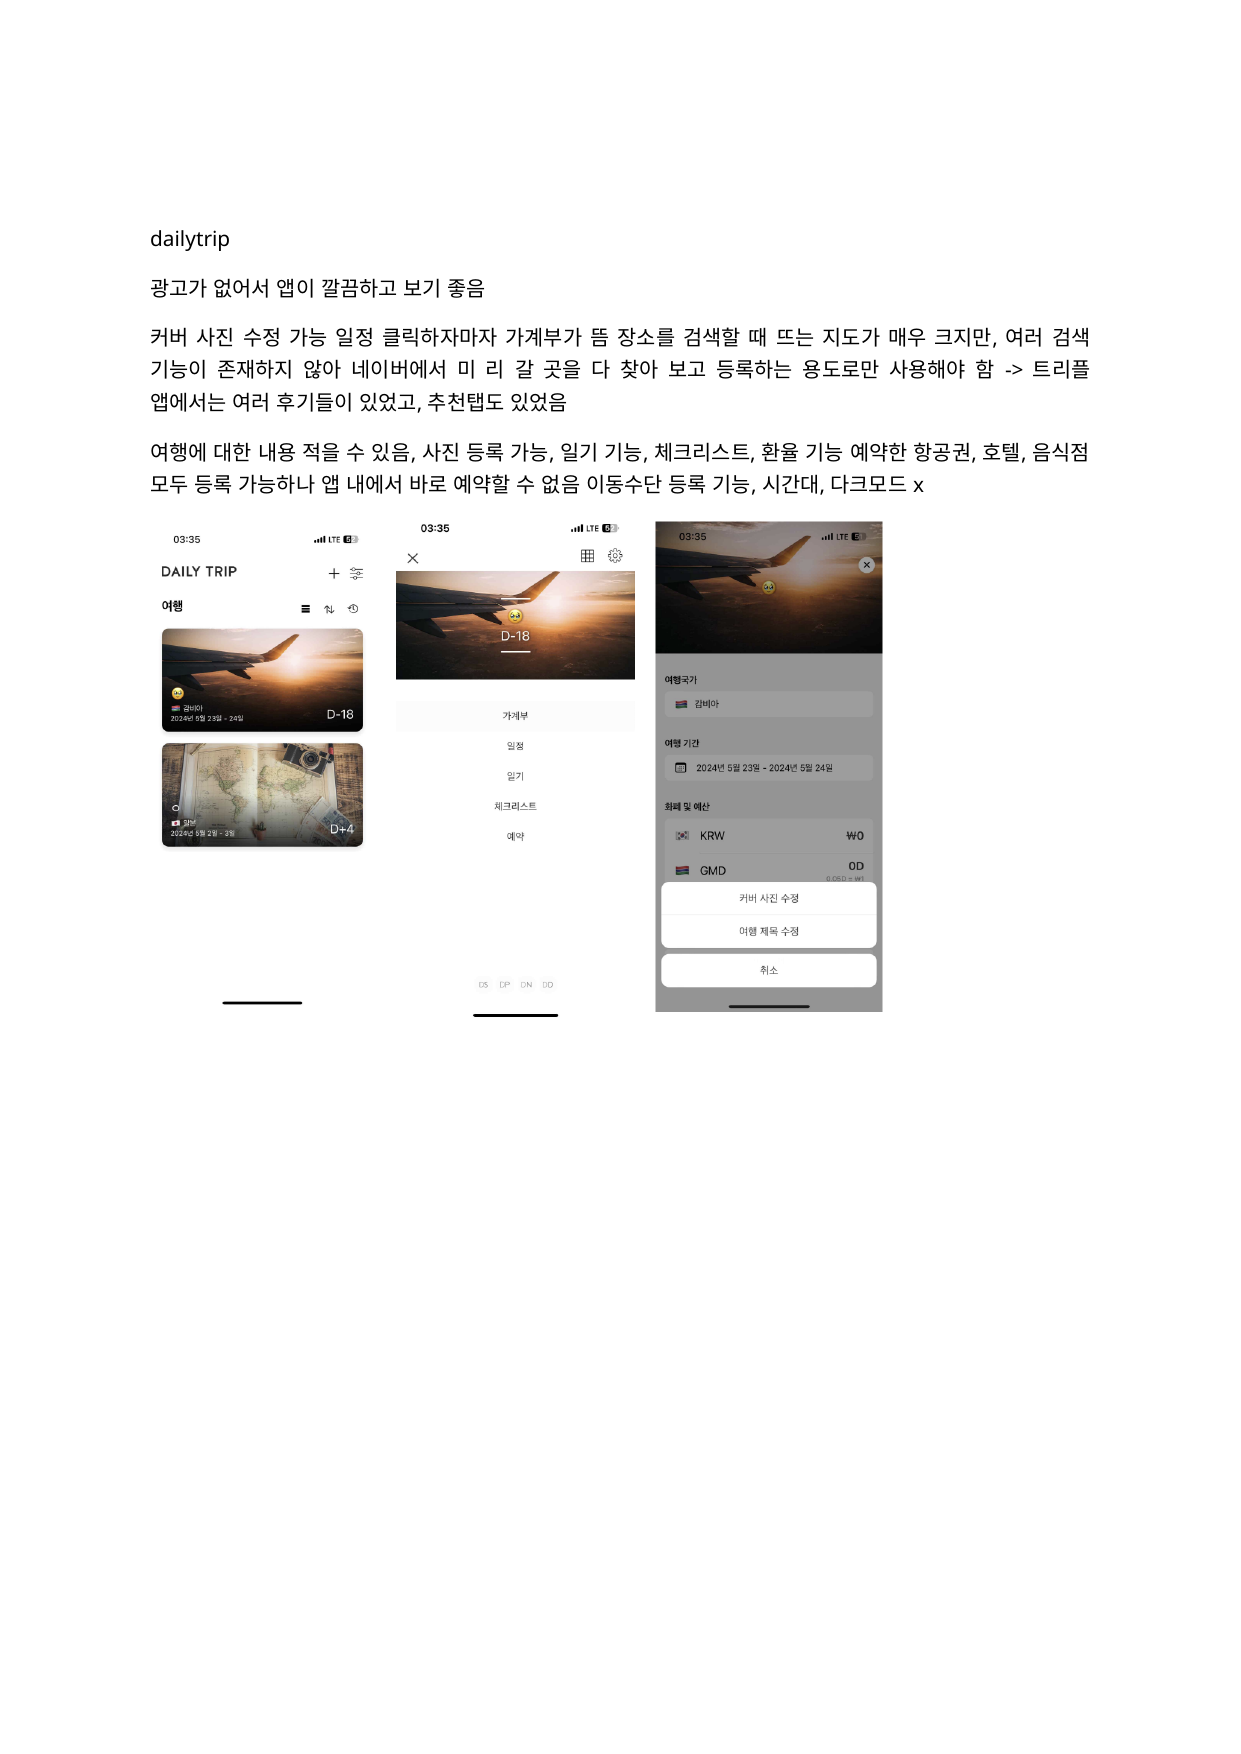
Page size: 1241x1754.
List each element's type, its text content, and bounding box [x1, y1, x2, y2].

text 광고가 없어서 앱이 깔끔하고 보기 좋음 [150, 272, 1090, 302]
text 커버 사진 수정 가능 일정 클릭하자마자 가계부가 뜸 장소를 검색할 때 뜨는 지도가 매우 크지만, 여러 검색 기능이 존재하지 않아 네이버에서 미 리 갈 곳을 다 찾아 보고 등록하는 용도로만 사용해야 함 -> 트리플 앱에서는 여러 후기들이 있었고, 추천탭도 있었음 [150, 321, 1090, 417]
text dailytrip [150, 224, 1090, 253]
picture [150, 517, 886, 1019]
text 여행에 대한 내용 적을 수 있음, 사진 등록 가능, 일기 기능, 체크리스트, 환율 기능 예약한 항공권, 호텔, 음식점 모두 등록 가능하나 앱 내에서 바로 예약할 수 없음 이동수단 등록 기능, 시간대, 다크모드 x [150, 436, 1090, 499]
